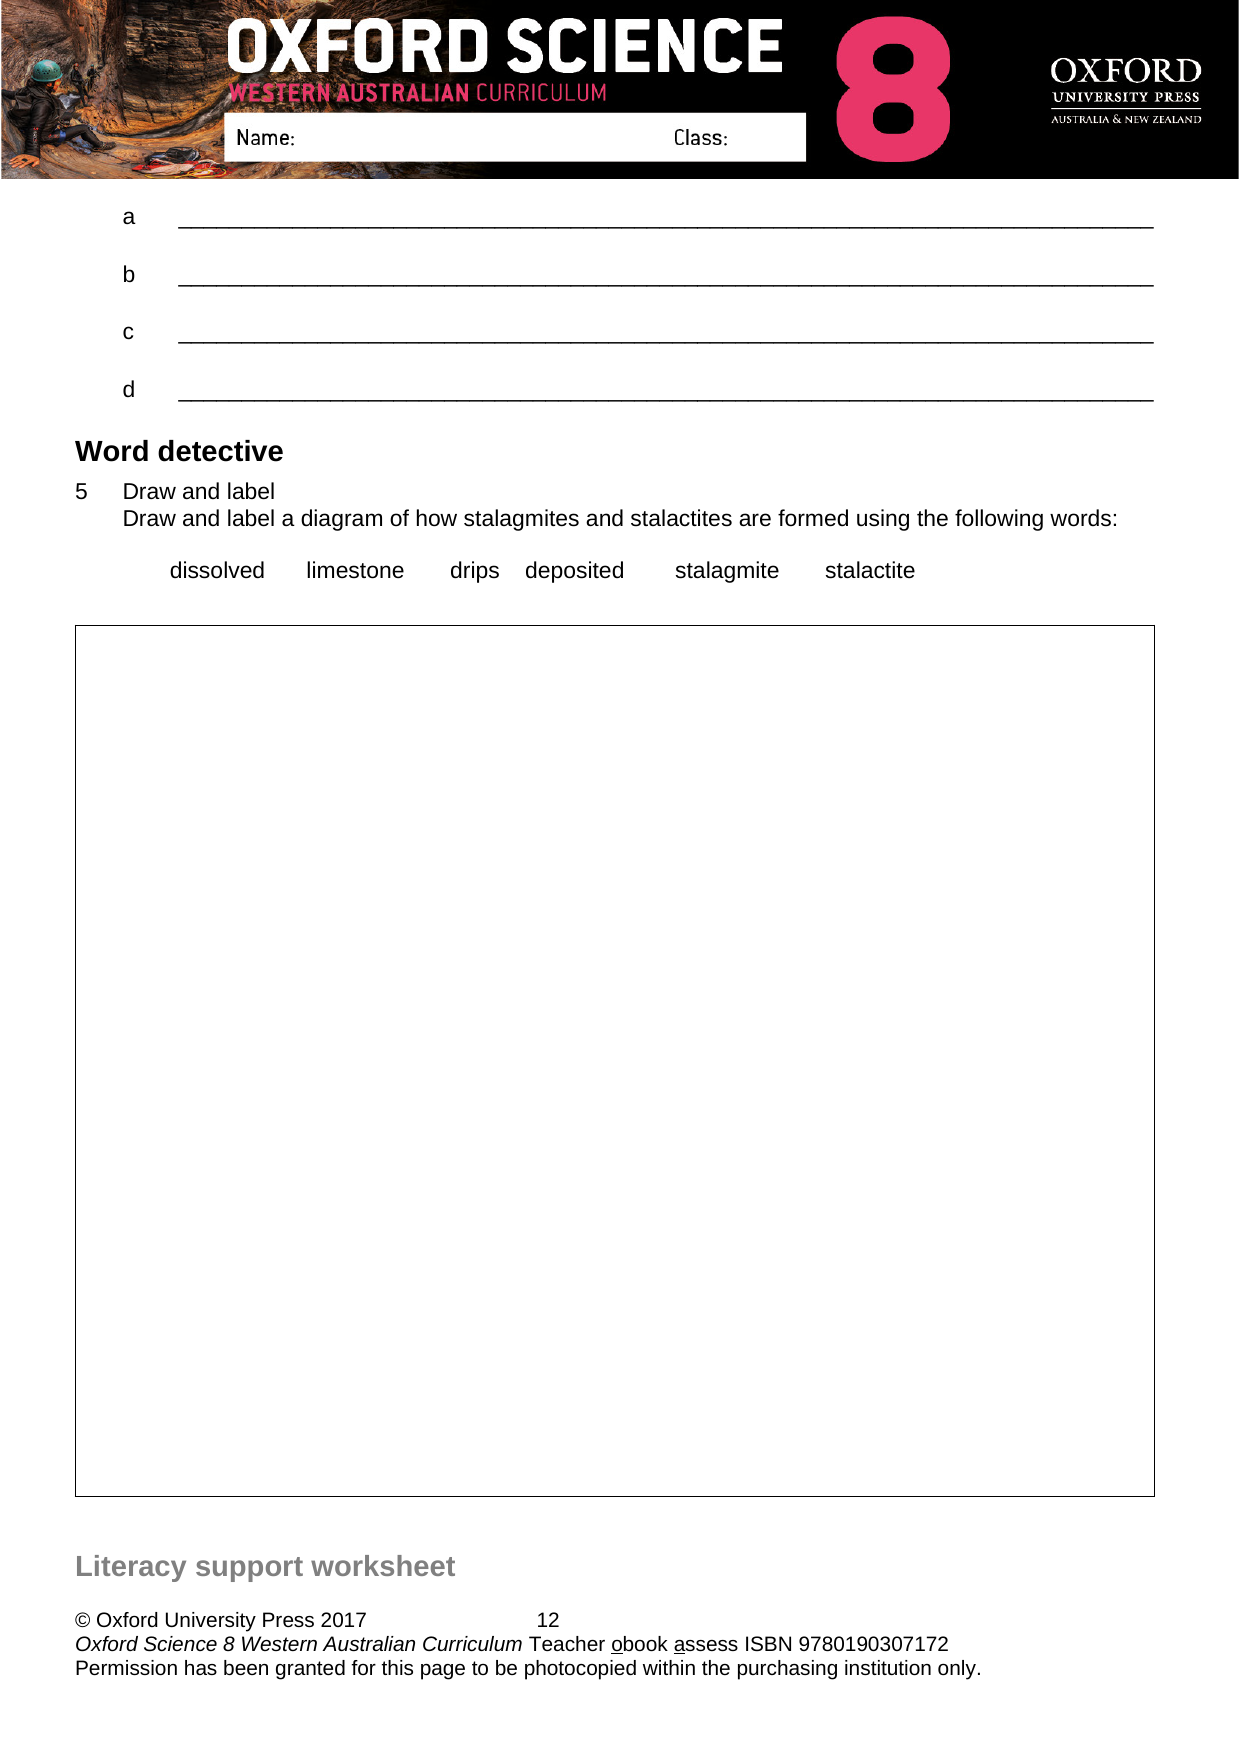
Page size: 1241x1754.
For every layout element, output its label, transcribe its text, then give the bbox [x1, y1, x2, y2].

list c [122, 318, 1165, 345]
list dissolved limestone drips deposited stalagmite stalactite [169, 557, 1165, 584]
text Word detective [75, 433, 1165, 467]
picture [0, 0, 1238, 178]
list 5 Draw and label [75, 478, 1165, 505]
text Literacy support worksheet [75, 1549, 1165, 1583]
list d [122, 376, 1165, 402]
list b [122, 261, 1165, 287]
list a [122, 178, 1165, 229]
list Draw and label a diagram of how stalagmites and stalactites are formed using the following words: [122, 505, 1165, 531]
table_header [76, 626, 1154, 1496]
